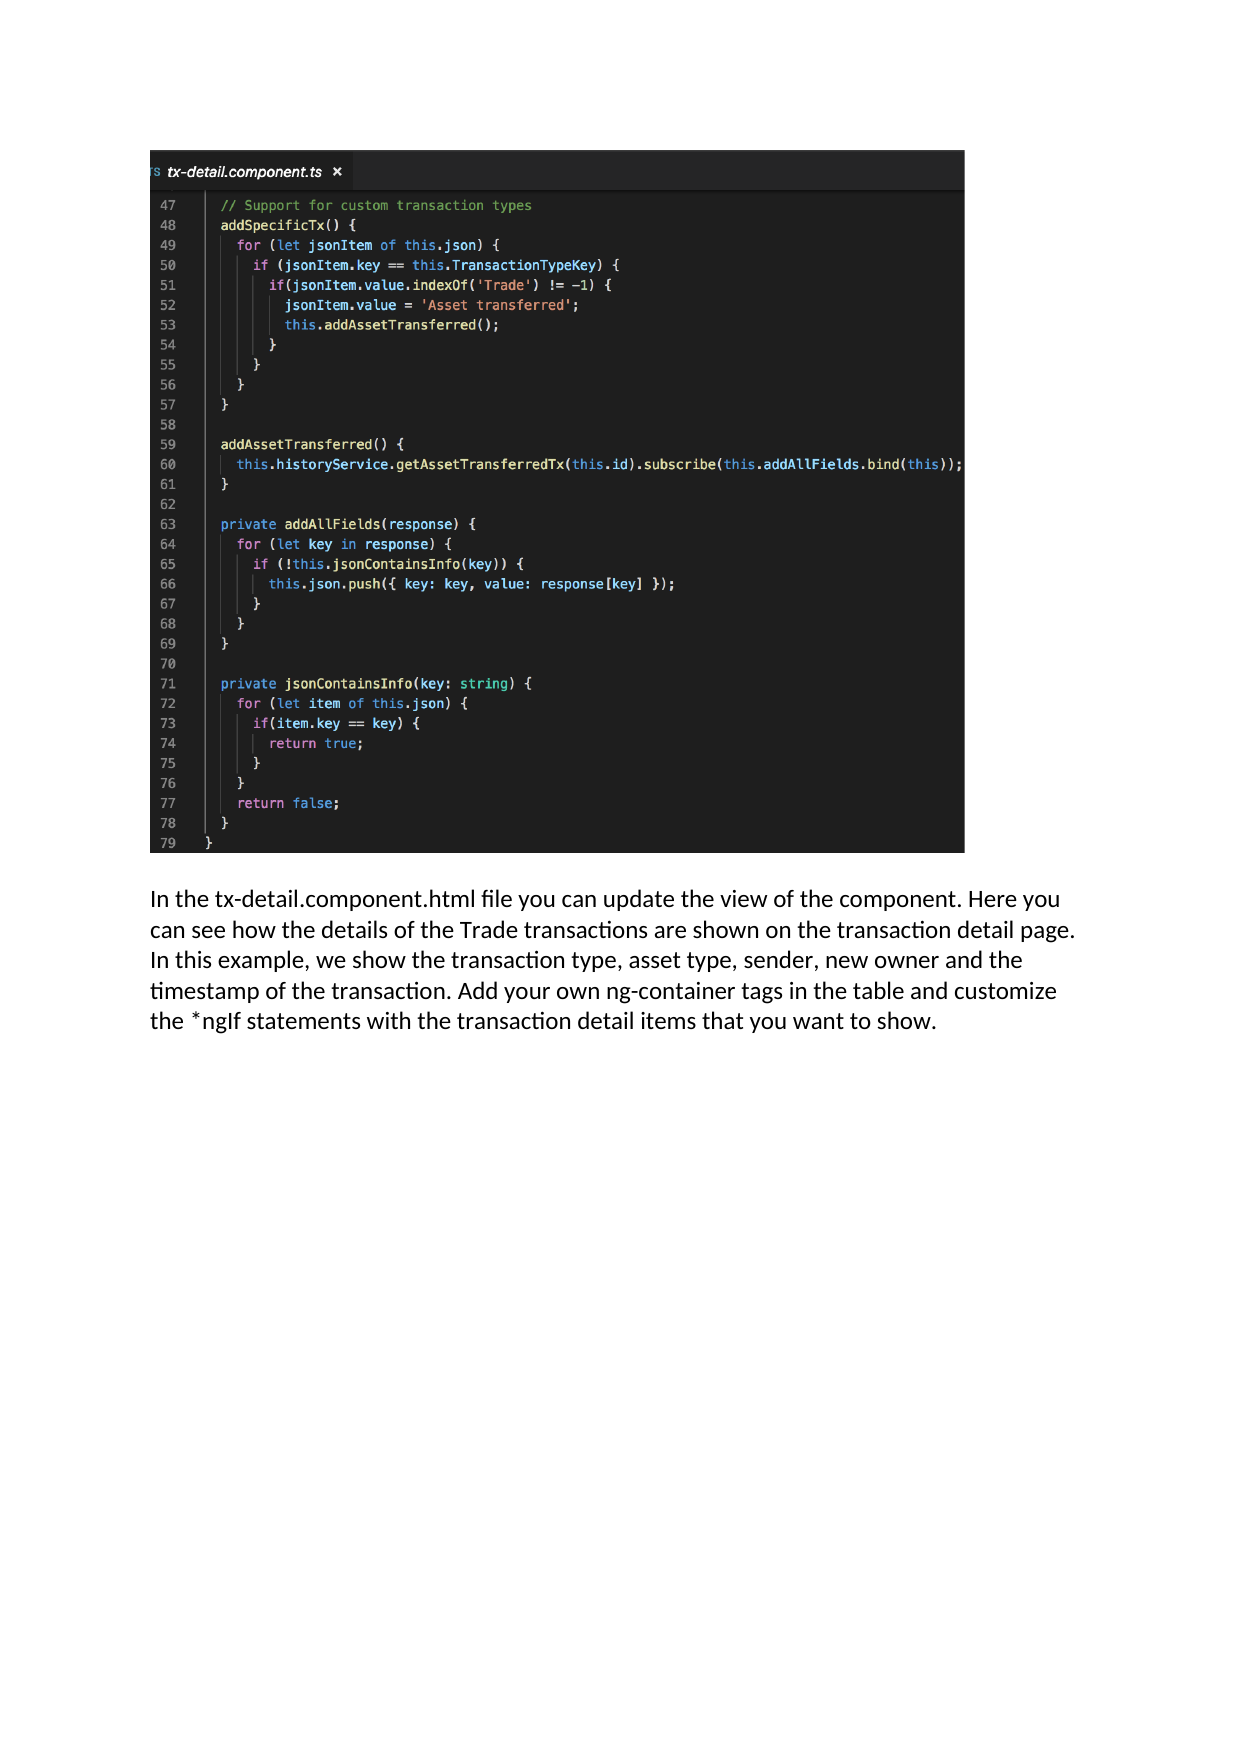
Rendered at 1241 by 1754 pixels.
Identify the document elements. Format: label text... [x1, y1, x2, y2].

picture [150, 150, 965, 853]
text In the tx-detail.component.html file you can update the view of the component. Here you can see how the details of the Trade transactions are shown on the transaction detail page. In this example, we show the transaction type, asset type, sender, new owner and the timestamp of the transaction. Add your own ng-container tags in the table and customize the *ngIf statements with the transaction detail items that you want to show. [150, 883, 1090, 1036]
